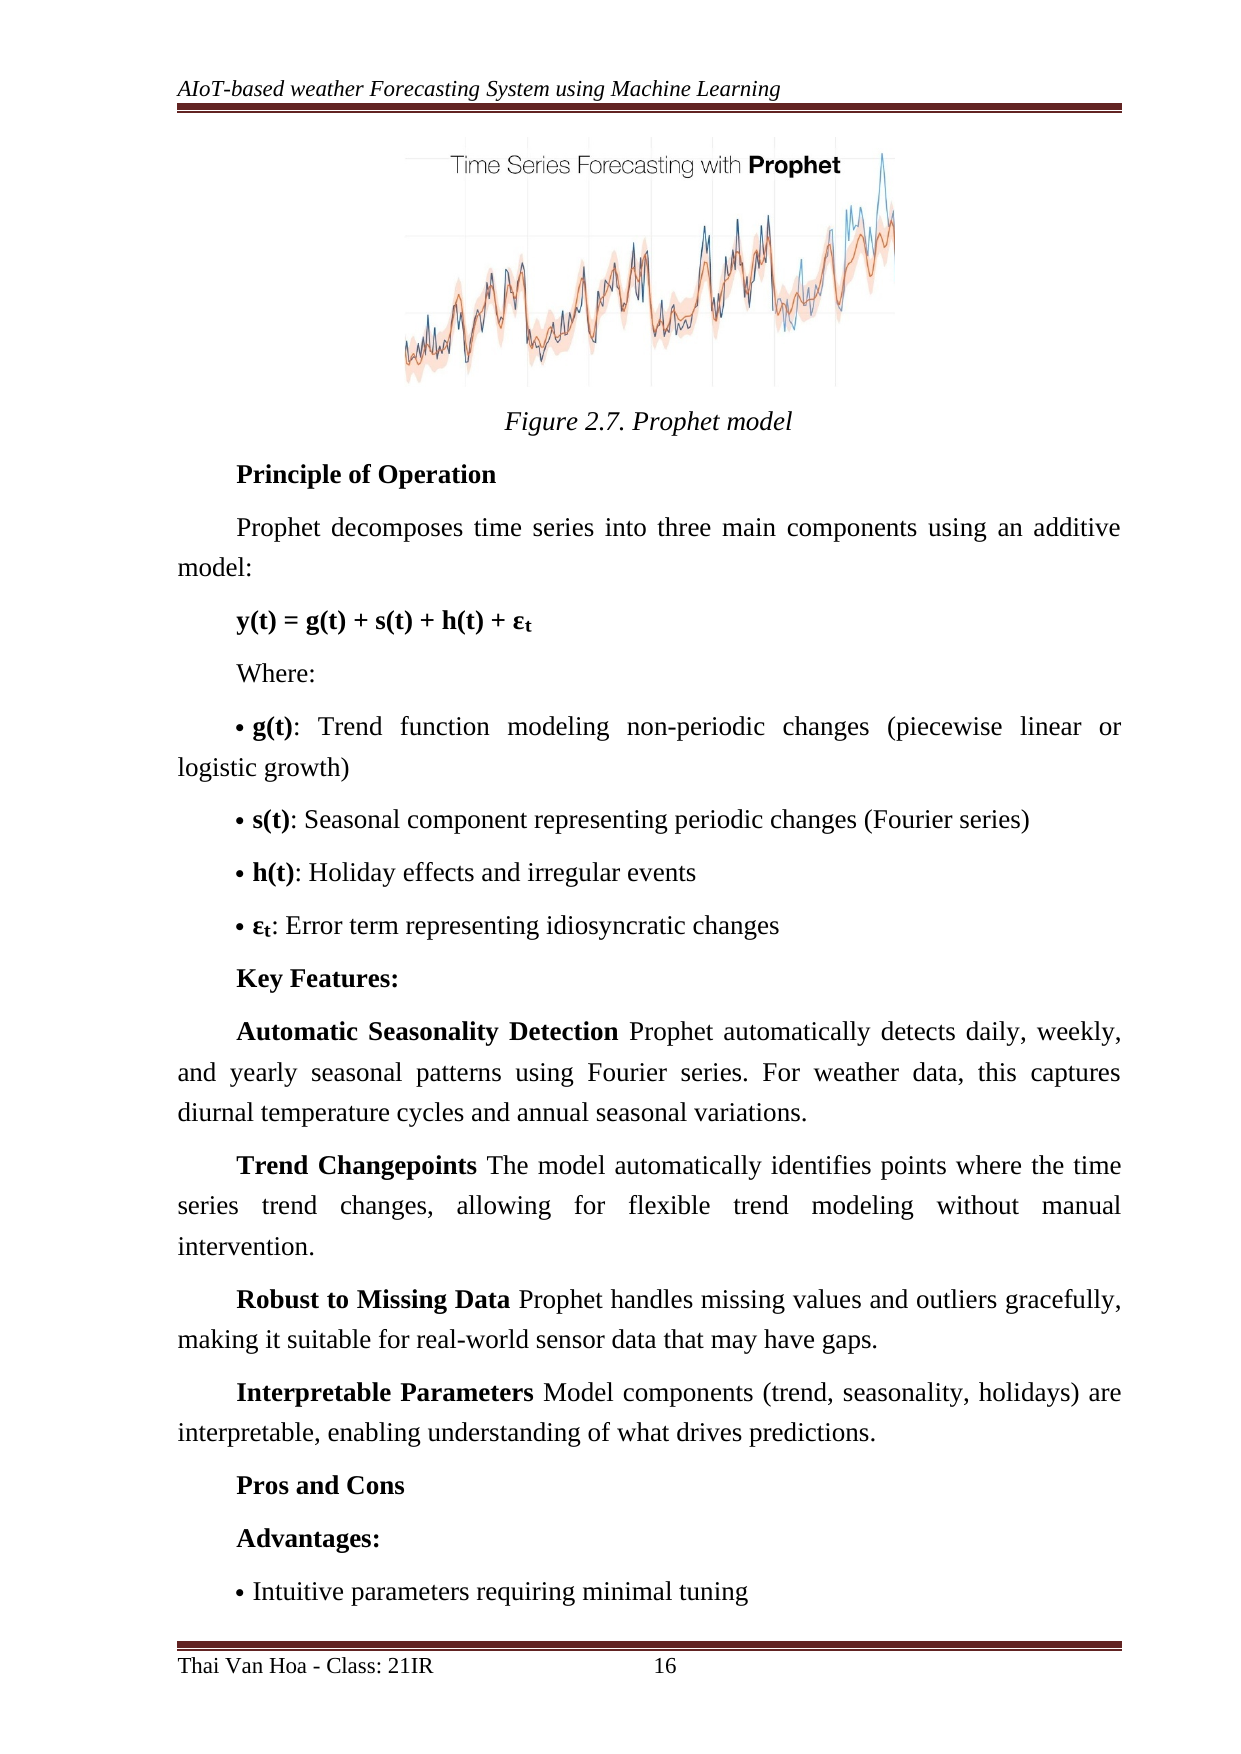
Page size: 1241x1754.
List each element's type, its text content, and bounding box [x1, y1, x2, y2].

list g(t): Trend function modeling non-periodic changes (piecewise linear or logistic growth) [177, 710, 1122, 782]
text Figure 2.7. Prophet model [177, 405, 1122, 436]
text Principle of Operation [177, 458, 1122, 489]
text Trend Changepoints The model automatically identifies points where the time series trend changes, allowing for flexible trend modeling without manual intervention. [177, 1149, 1122, 1261]
list s(t): Seasonal component representing periodic changes (Fourier series) [177, 803, 1122, 835]
text y(t) = g(t) + s(t) + h(t) + εₜ [177, 604, 1122, 636]
text Robust to Missing Data Prophet handles missing values and outliers gracefully, making it suitable for real-world sensor data that may have gaps. [177, 1283, 1122, 1354]
list h(t): Holiday effects and irregular events [177, 856, 1122, 888]
text Interpretable Parameters Model components (trend, seasonality, holidays) are interpretable, enabling understanding of what drives predictions. [177, 1376, 1122, 1448]
text Key Features: [177, 962, 1122, 993]
list εₜ: Error term representing idiosyncratic changes [177, 909, 1122, 941]
list Intuitive parameters requiring minimal tuning [177, 1575, 1122, 1606]
text Advantages: [177, 1522, 1122, 1553]
text Pros and Cons [177, 1469, 1122, 1501]
picture [404, 137, 895, 387]
text Automatic Seasonality Detection Prophet automatically detects daily, weekly, and yearly seasonal patterns using Fourier series. For weather data, this captures diurnal temperature cycles and annual seasonal variations. [177, 1015, 1122, 1127]
text Where: [177, 657, 1122, 688]
text Prophet decomposes time series into three main components using an additive model: [177, 511, 1122, 583]
